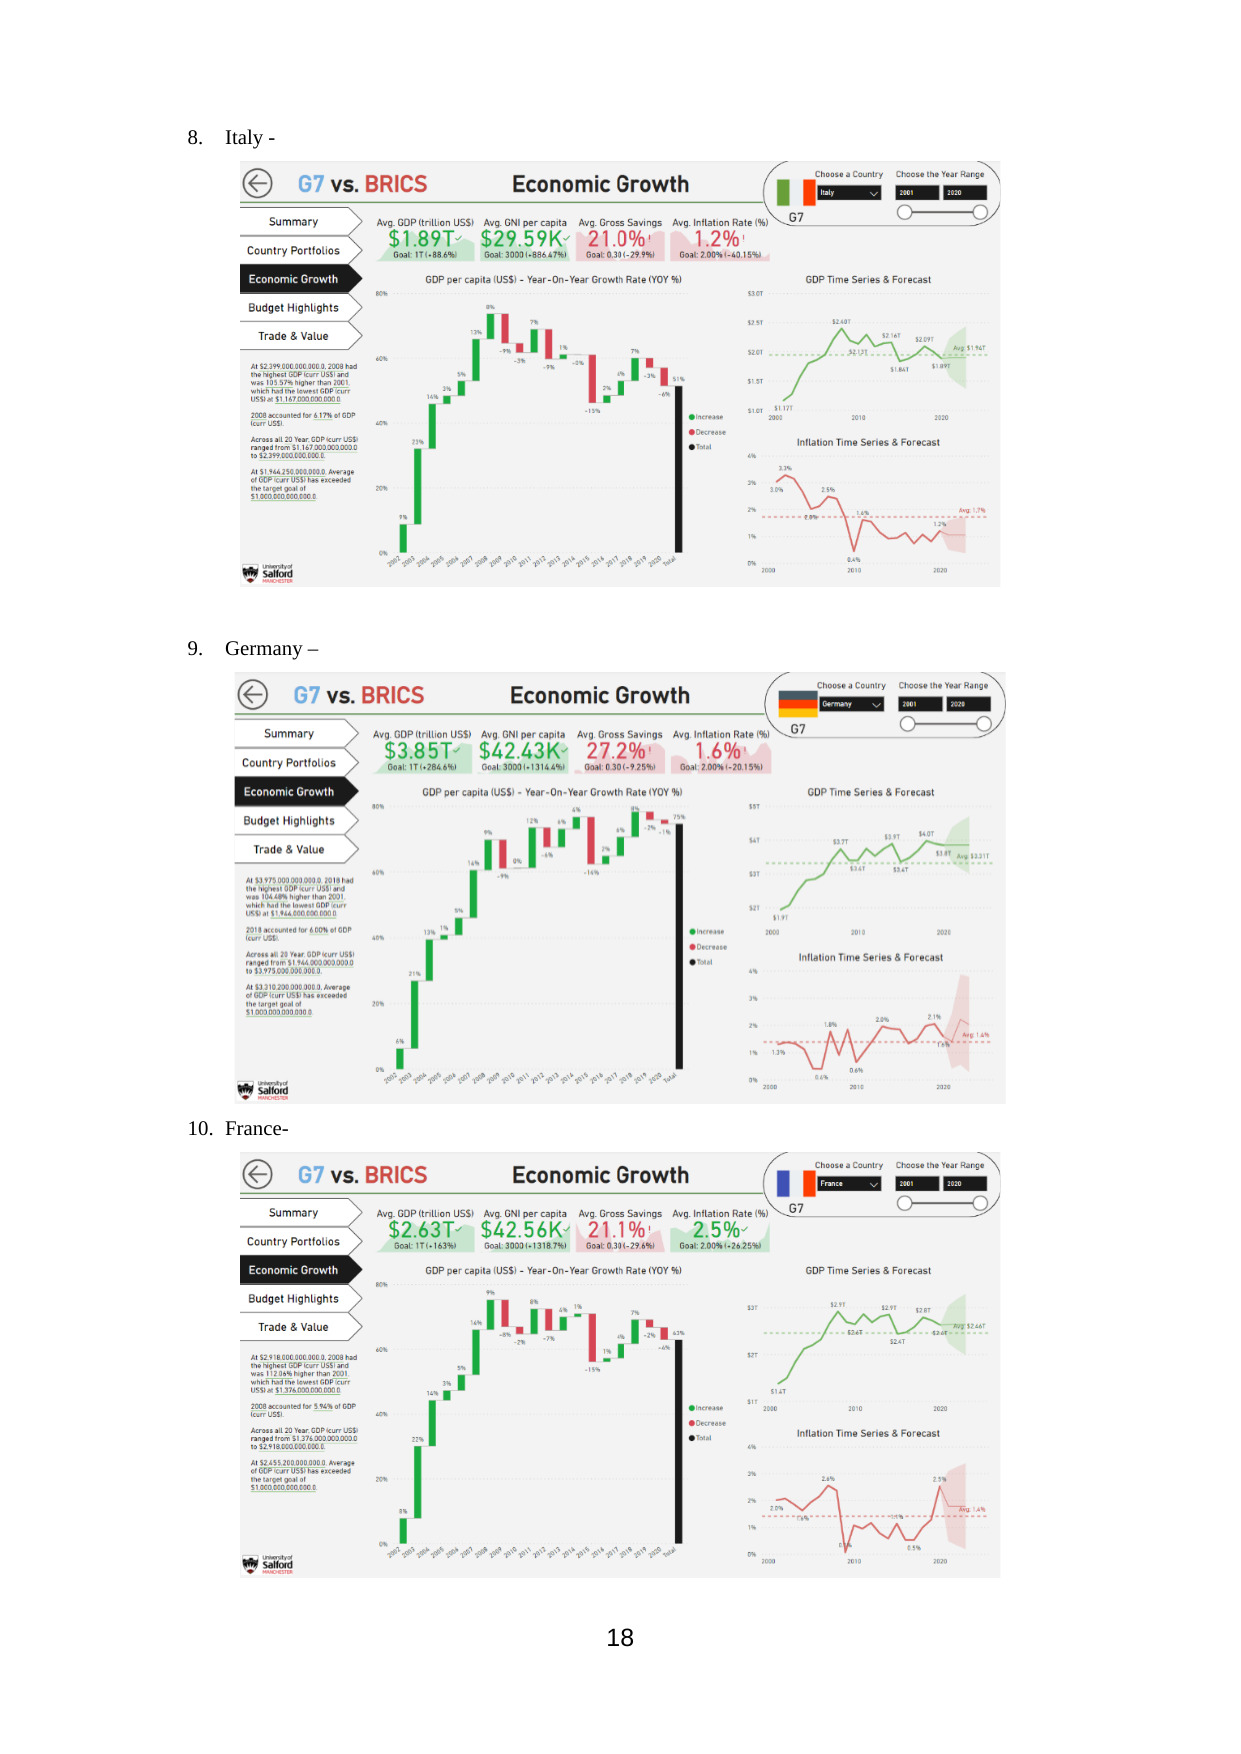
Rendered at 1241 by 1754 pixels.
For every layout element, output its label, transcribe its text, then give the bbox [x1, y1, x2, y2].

list Italy - [187, 125, 1090, 149]
picture [240, 1152, 1001, 1578]
list Germany – [187, 636, 1090, 660]
picture [234, 672, 1006, 1104]
picture [240, 161, 1001, 587]
list France- [187, 1116, 1090, 1140]
